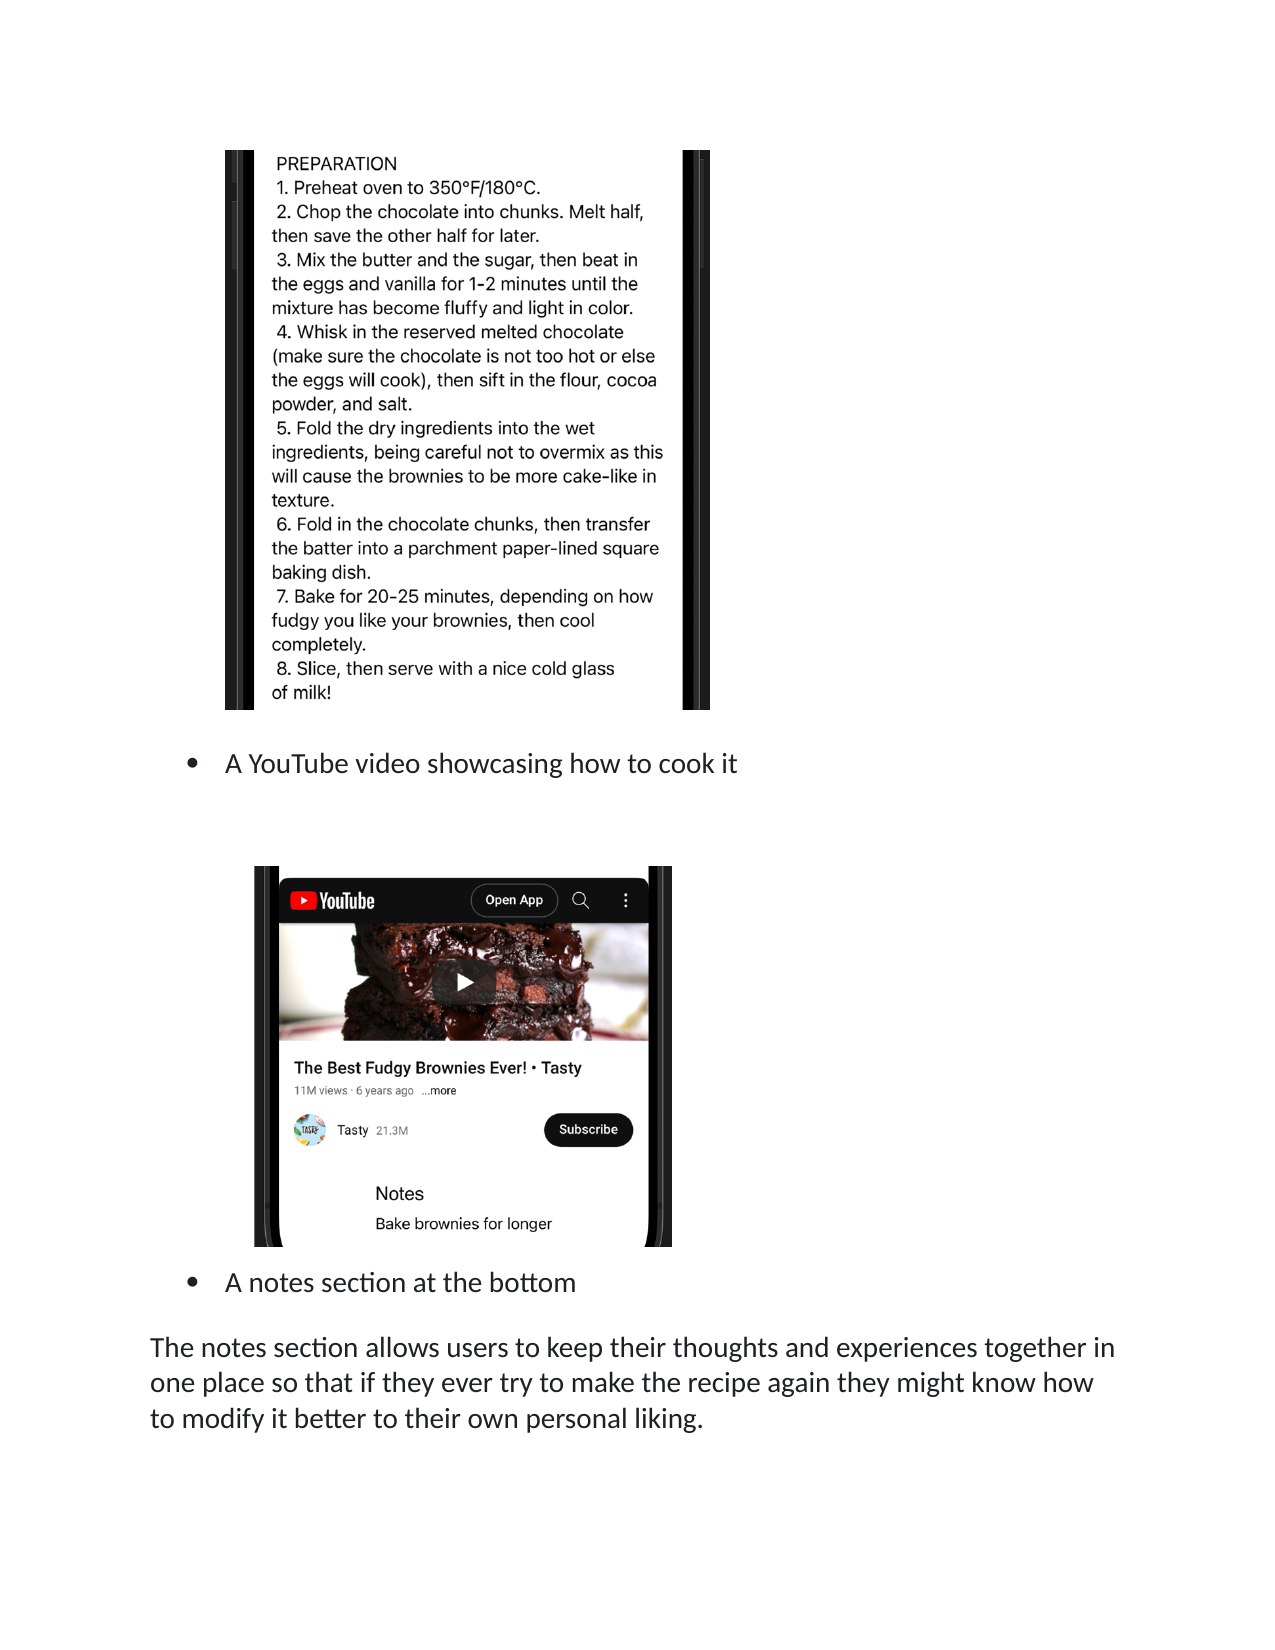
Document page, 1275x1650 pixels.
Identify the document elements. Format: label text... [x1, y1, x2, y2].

picture [254, 866, 672, 1247]
list A notes section at the bottom [187, 1264, 1125, 1299]
list A YouTube video showcasing how to cook it [187, 746, 1125, 781]
picture [225, 150, 710, 710]
text The notes section allows users to keep their thoughts and experiences together in one place so that if they ever try to make the recipe again they might know how to modify it better to their own personal liking. [150, 1329, 1125, 1436]
